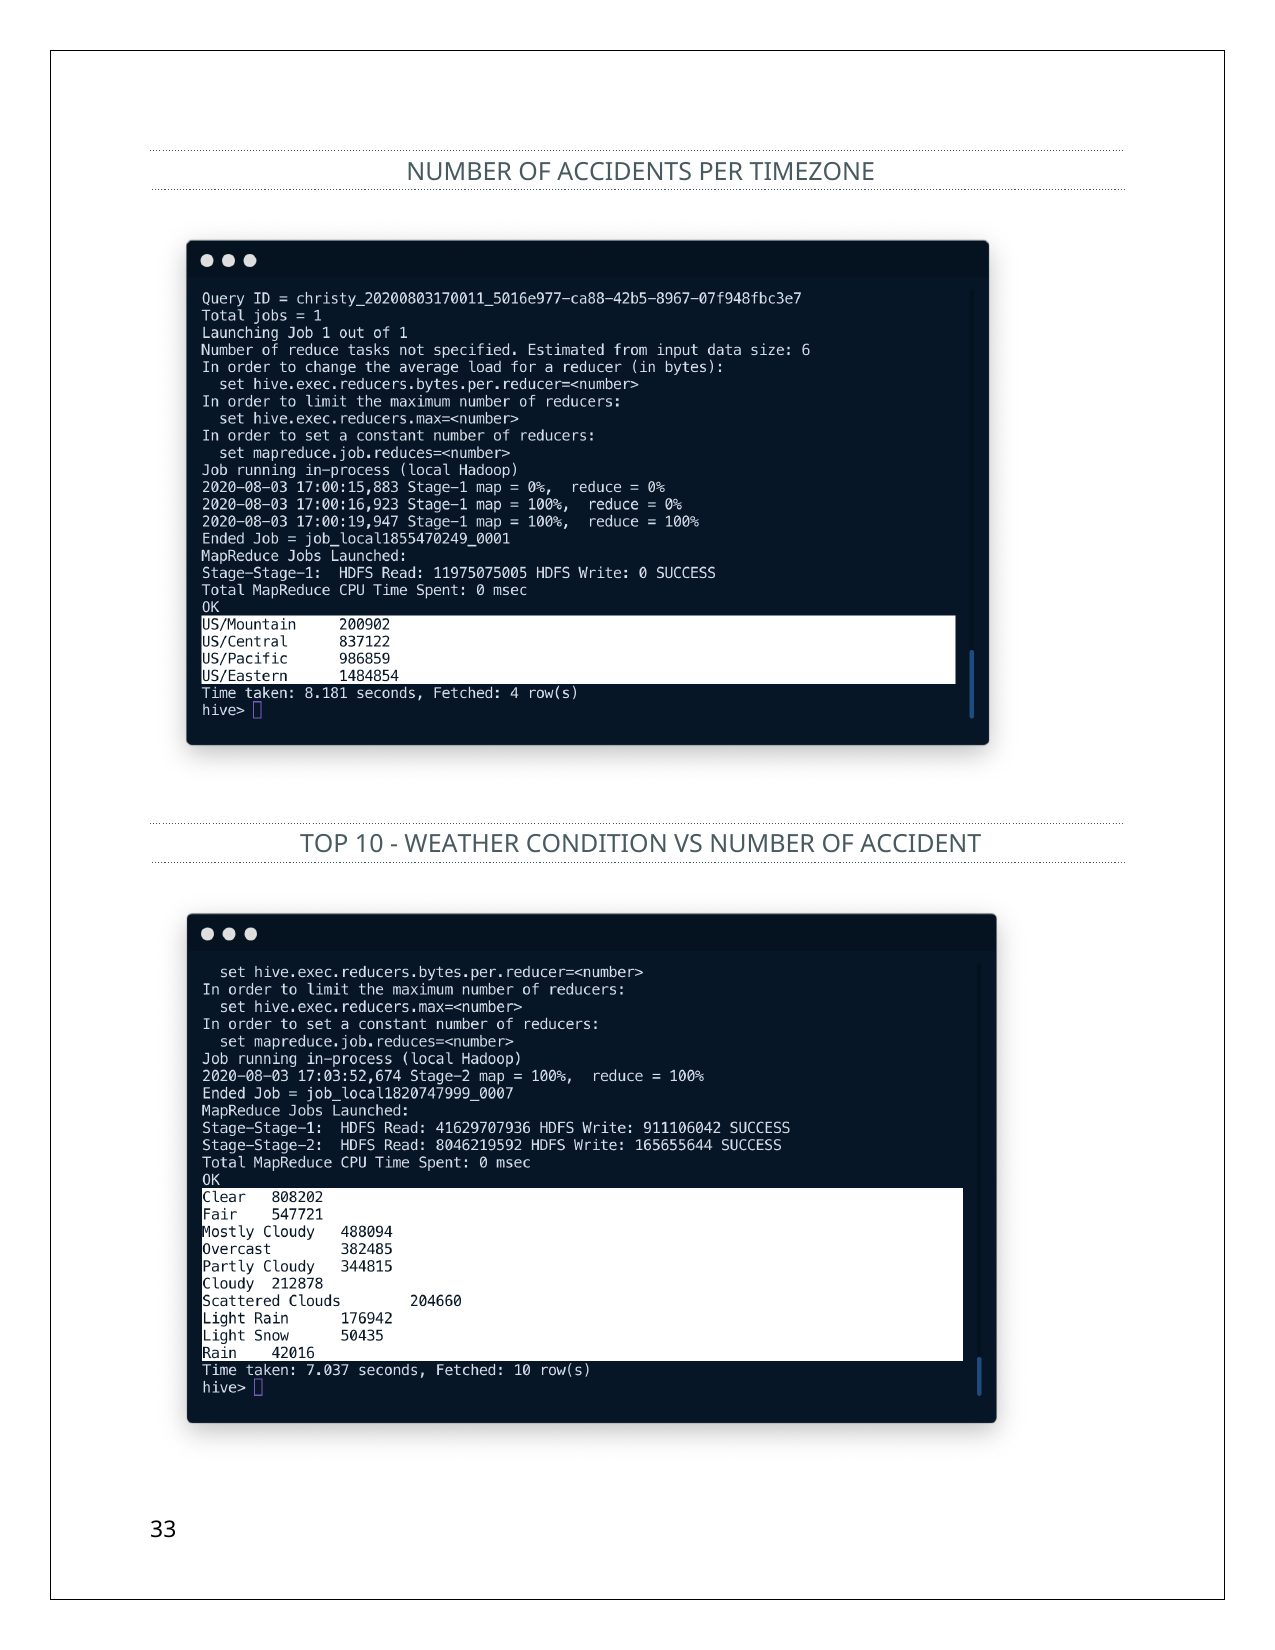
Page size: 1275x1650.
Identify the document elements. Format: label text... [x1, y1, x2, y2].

subtitle Top 10 - Weather Condition vs Number of Accident [150, 822, 1125, 863]
subtitle Number of accidents per timezone [150, 150, 1125, 190]
picture [150, 885, 1033, 1468]
picture [150, 212, 1025, 790]
